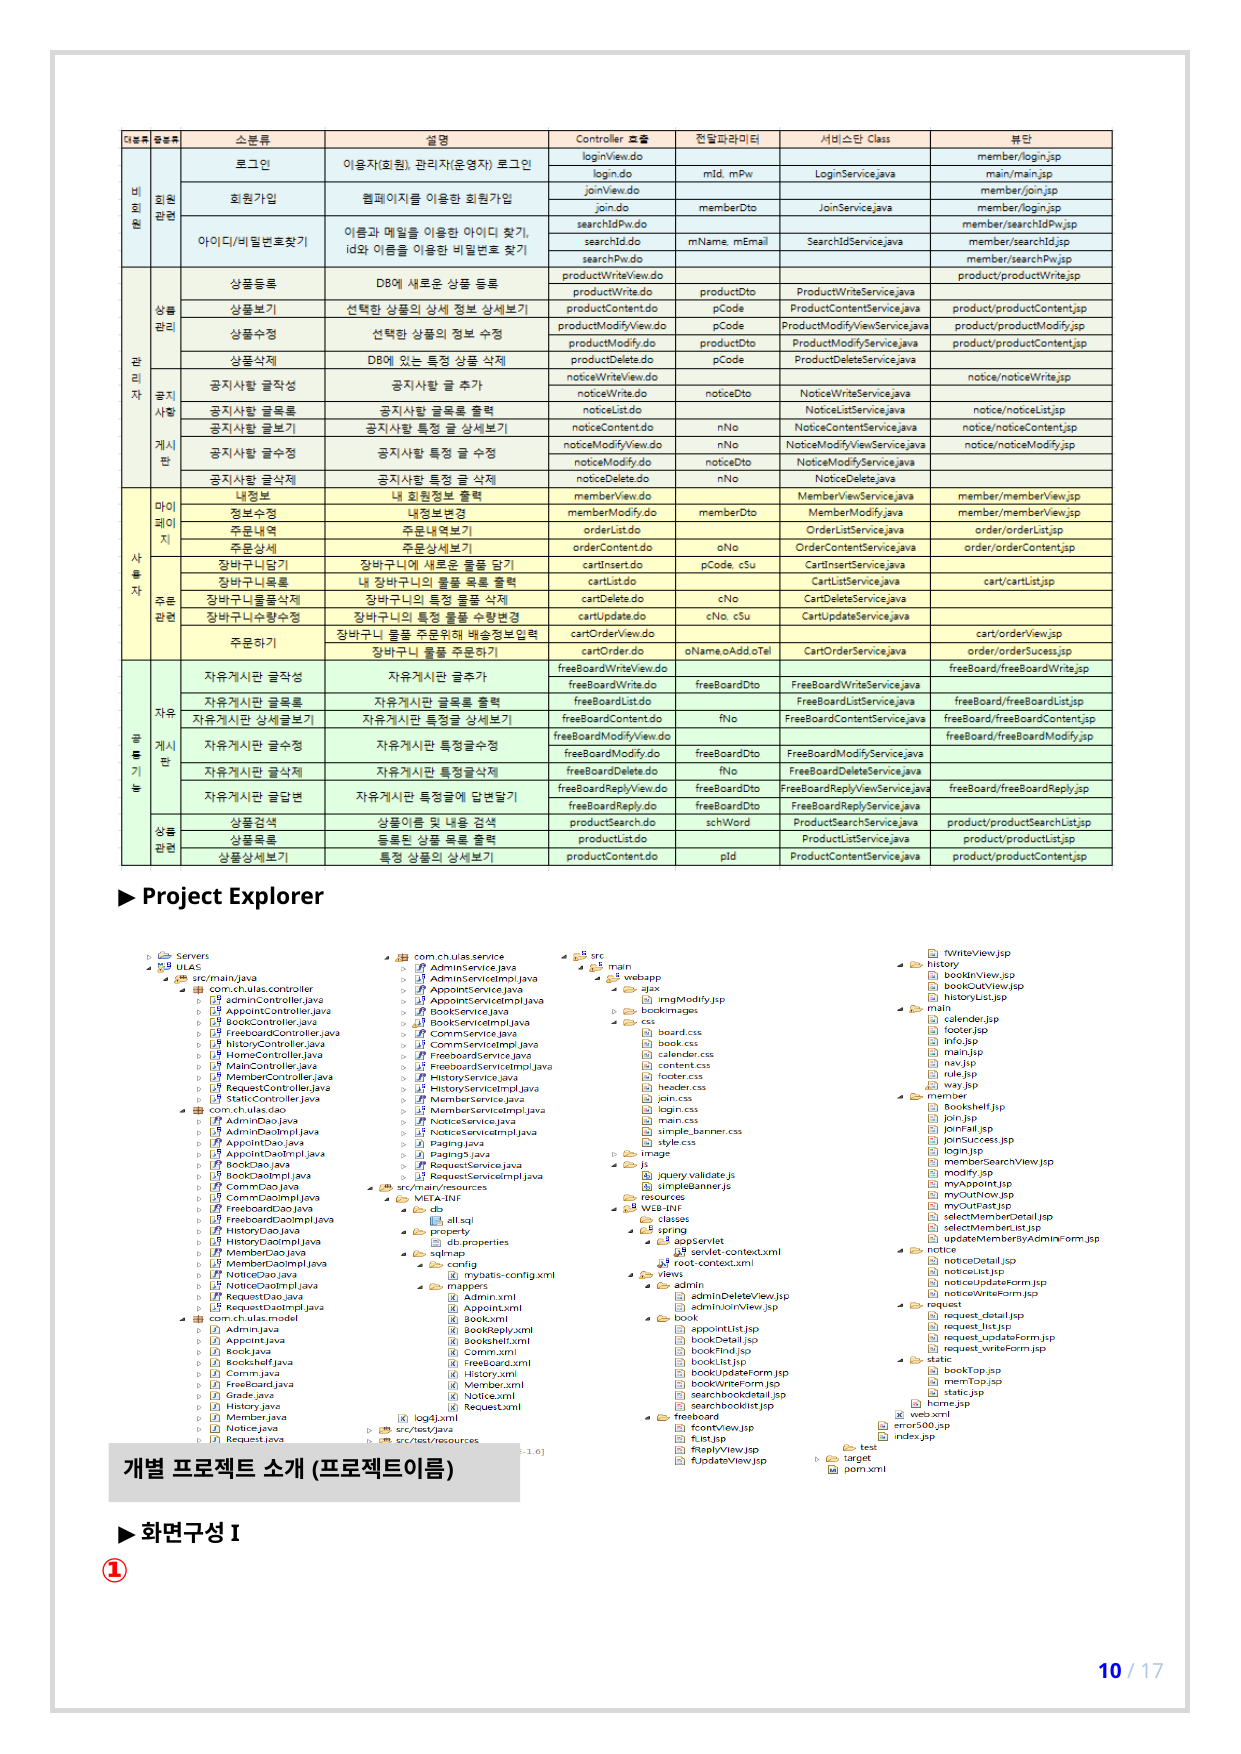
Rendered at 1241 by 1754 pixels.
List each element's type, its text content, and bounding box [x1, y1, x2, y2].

picture [118, 127, 1116, 871]
text ▶ Project Explorer [118, 877, 1122, 914]
text ▶ 화면구성I [118, 1514, 1122, 1548]
picture [136, 945, 1111, 1482]
